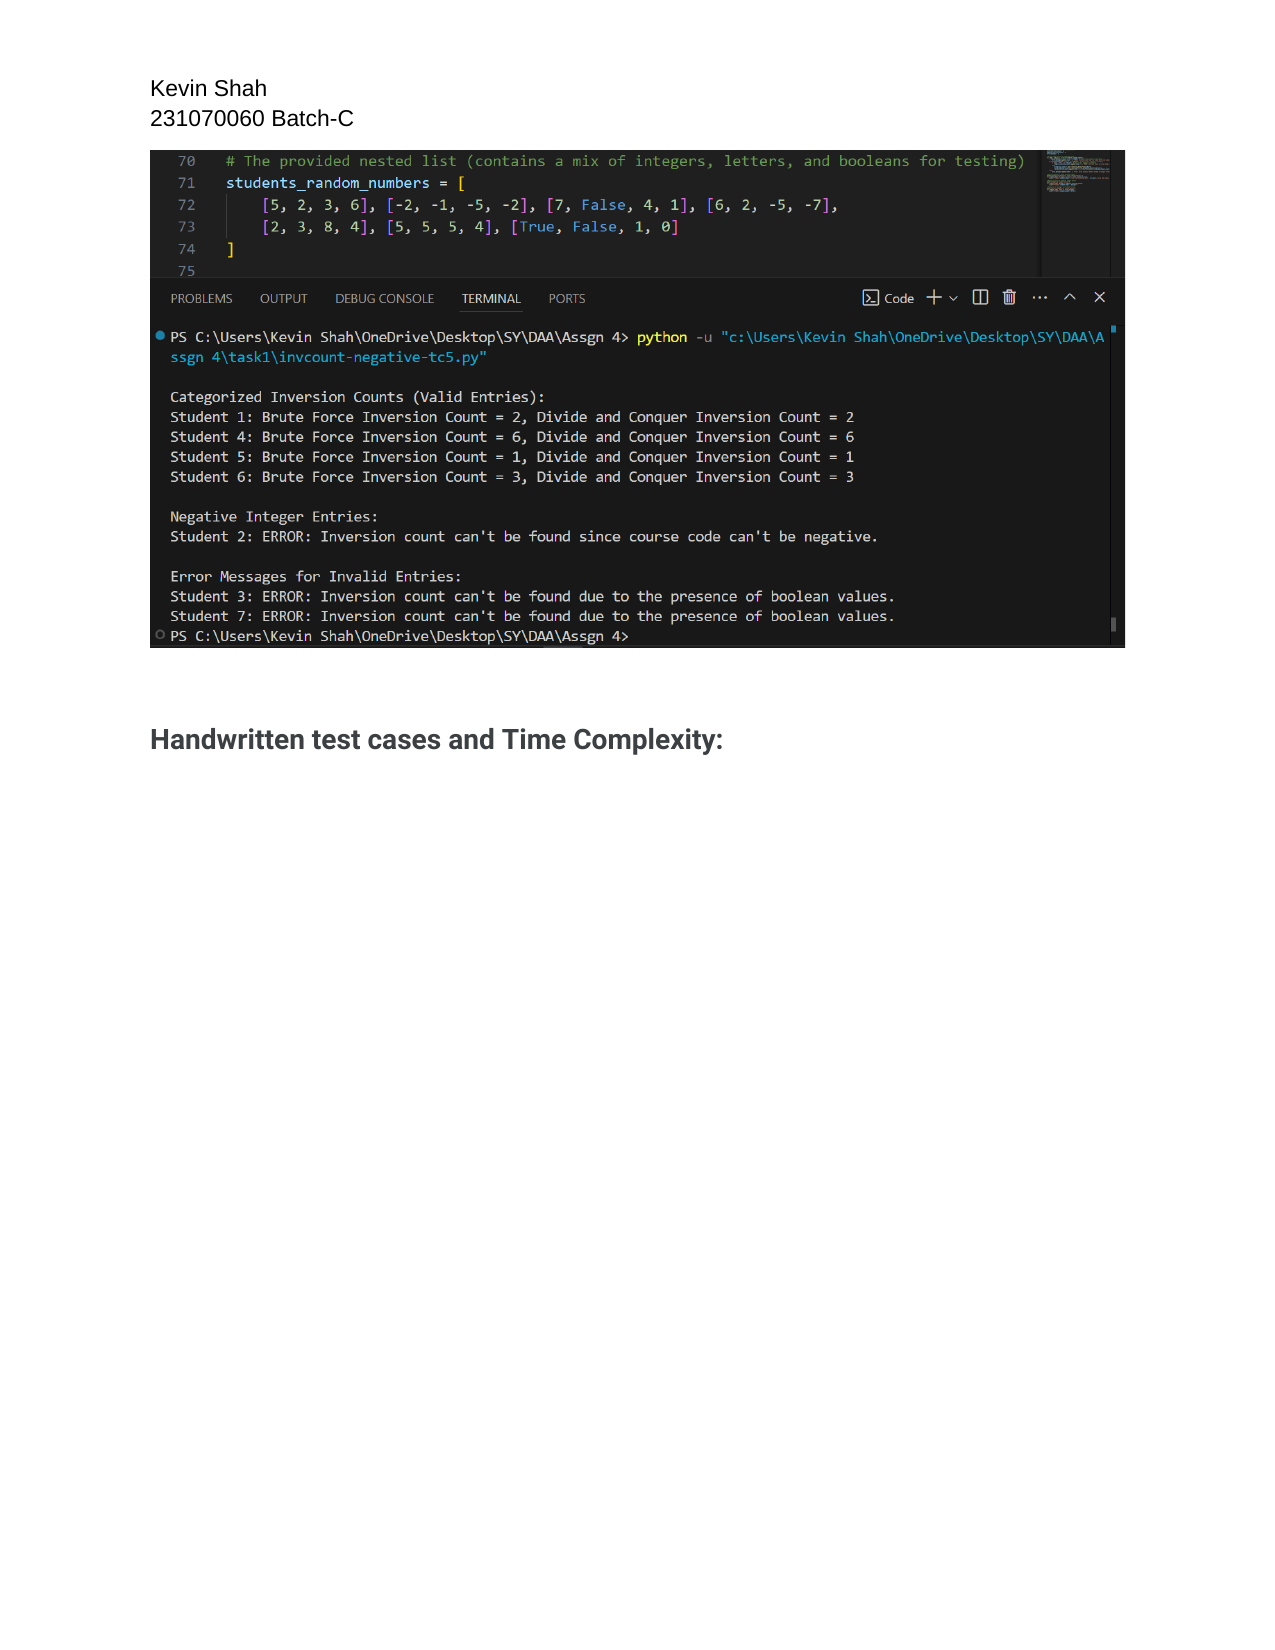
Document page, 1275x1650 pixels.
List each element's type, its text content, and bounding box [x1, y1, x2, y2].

picture [150, 150, 1125, 648]
text Handwritten test cases and Time Complexity: [150, 724, 1125, 757]
